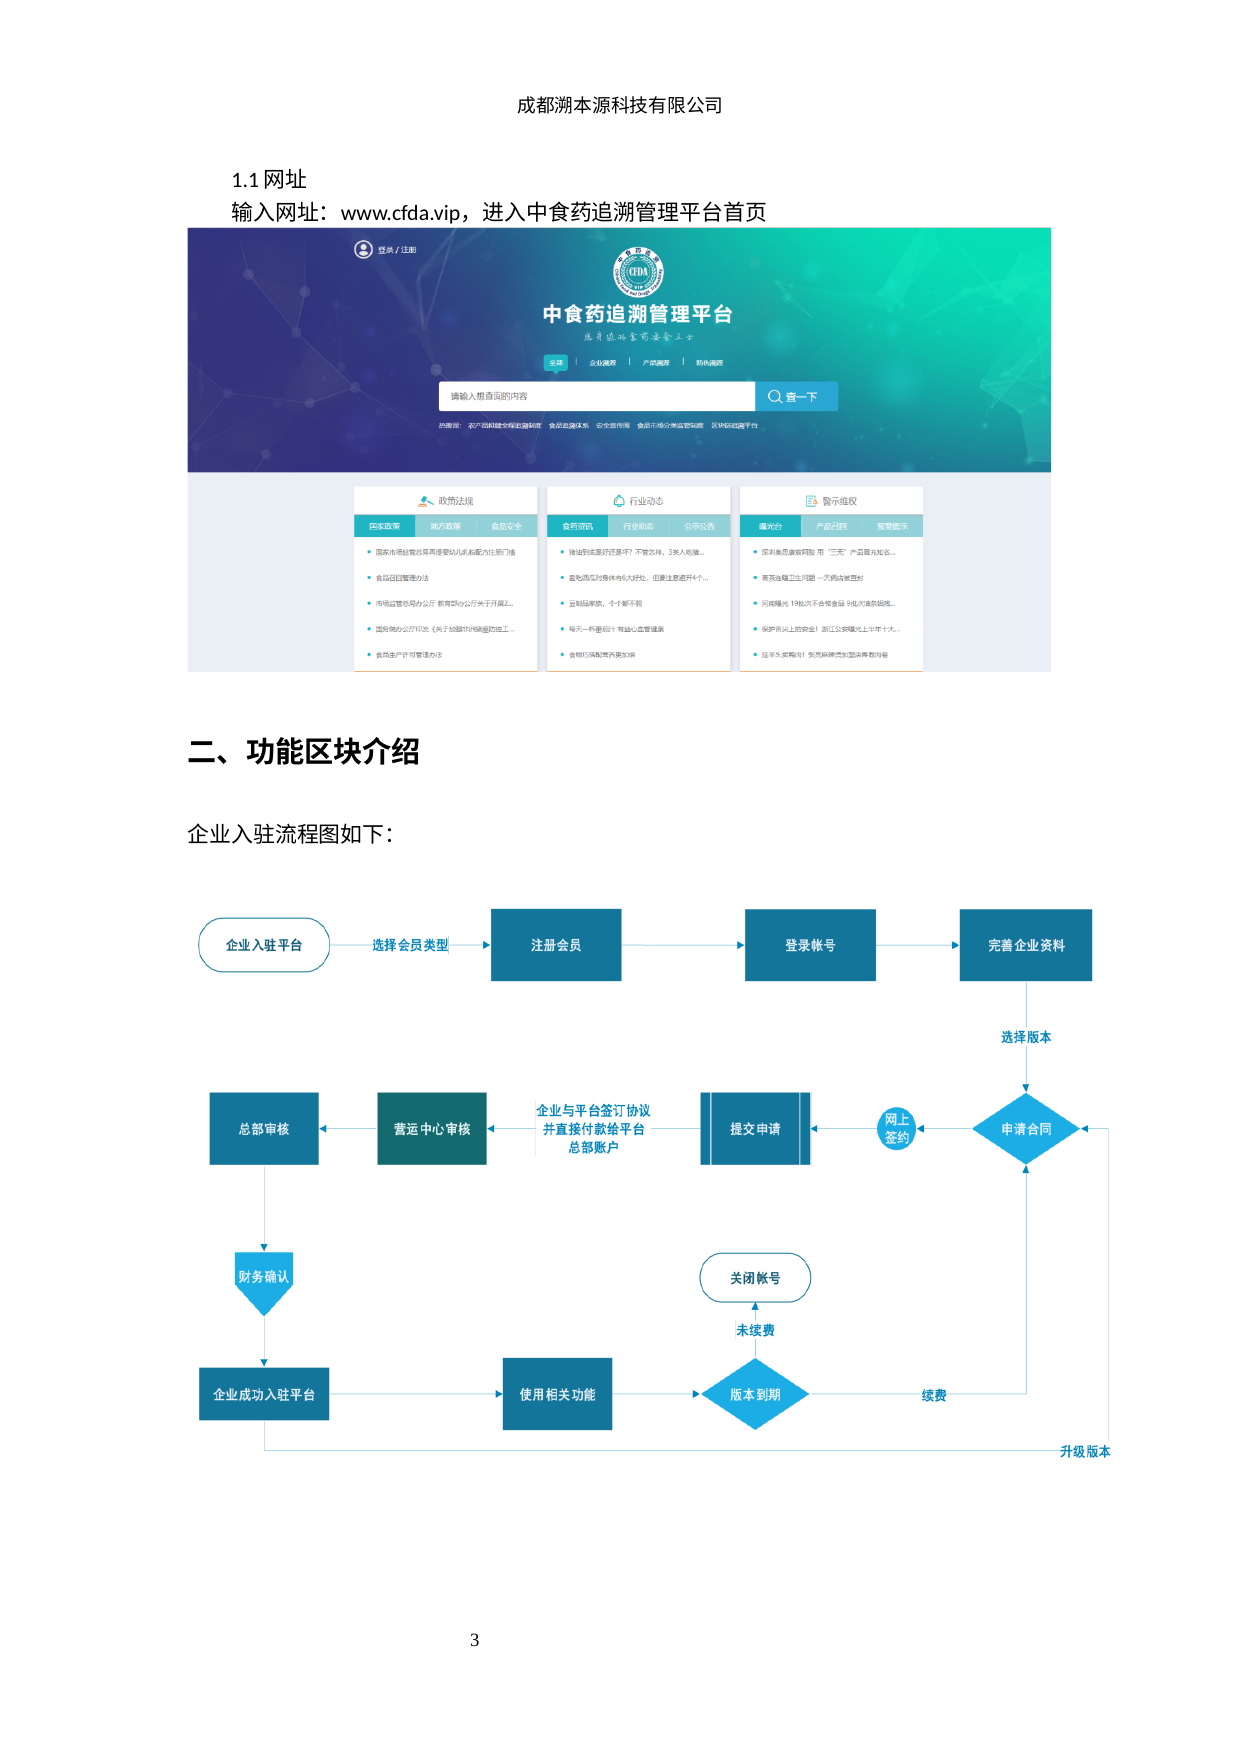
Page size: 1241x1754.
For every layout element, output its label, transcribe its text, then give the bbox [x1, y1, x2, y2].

picture [187, 881, 1117, 1471]
text 企业入驻流程图如下： [187, 817, 1053, 849]
text 输入网址：www.cfda.vip，进入中食药追溯管理平台首页 [187, 194, 1053, 227]
picture [187, 227, 1052, 672]
subtitle 功能区块介绍 [187, 717, 1053, 782]
text 1.1网址 [187, 162, 1053, 194]
